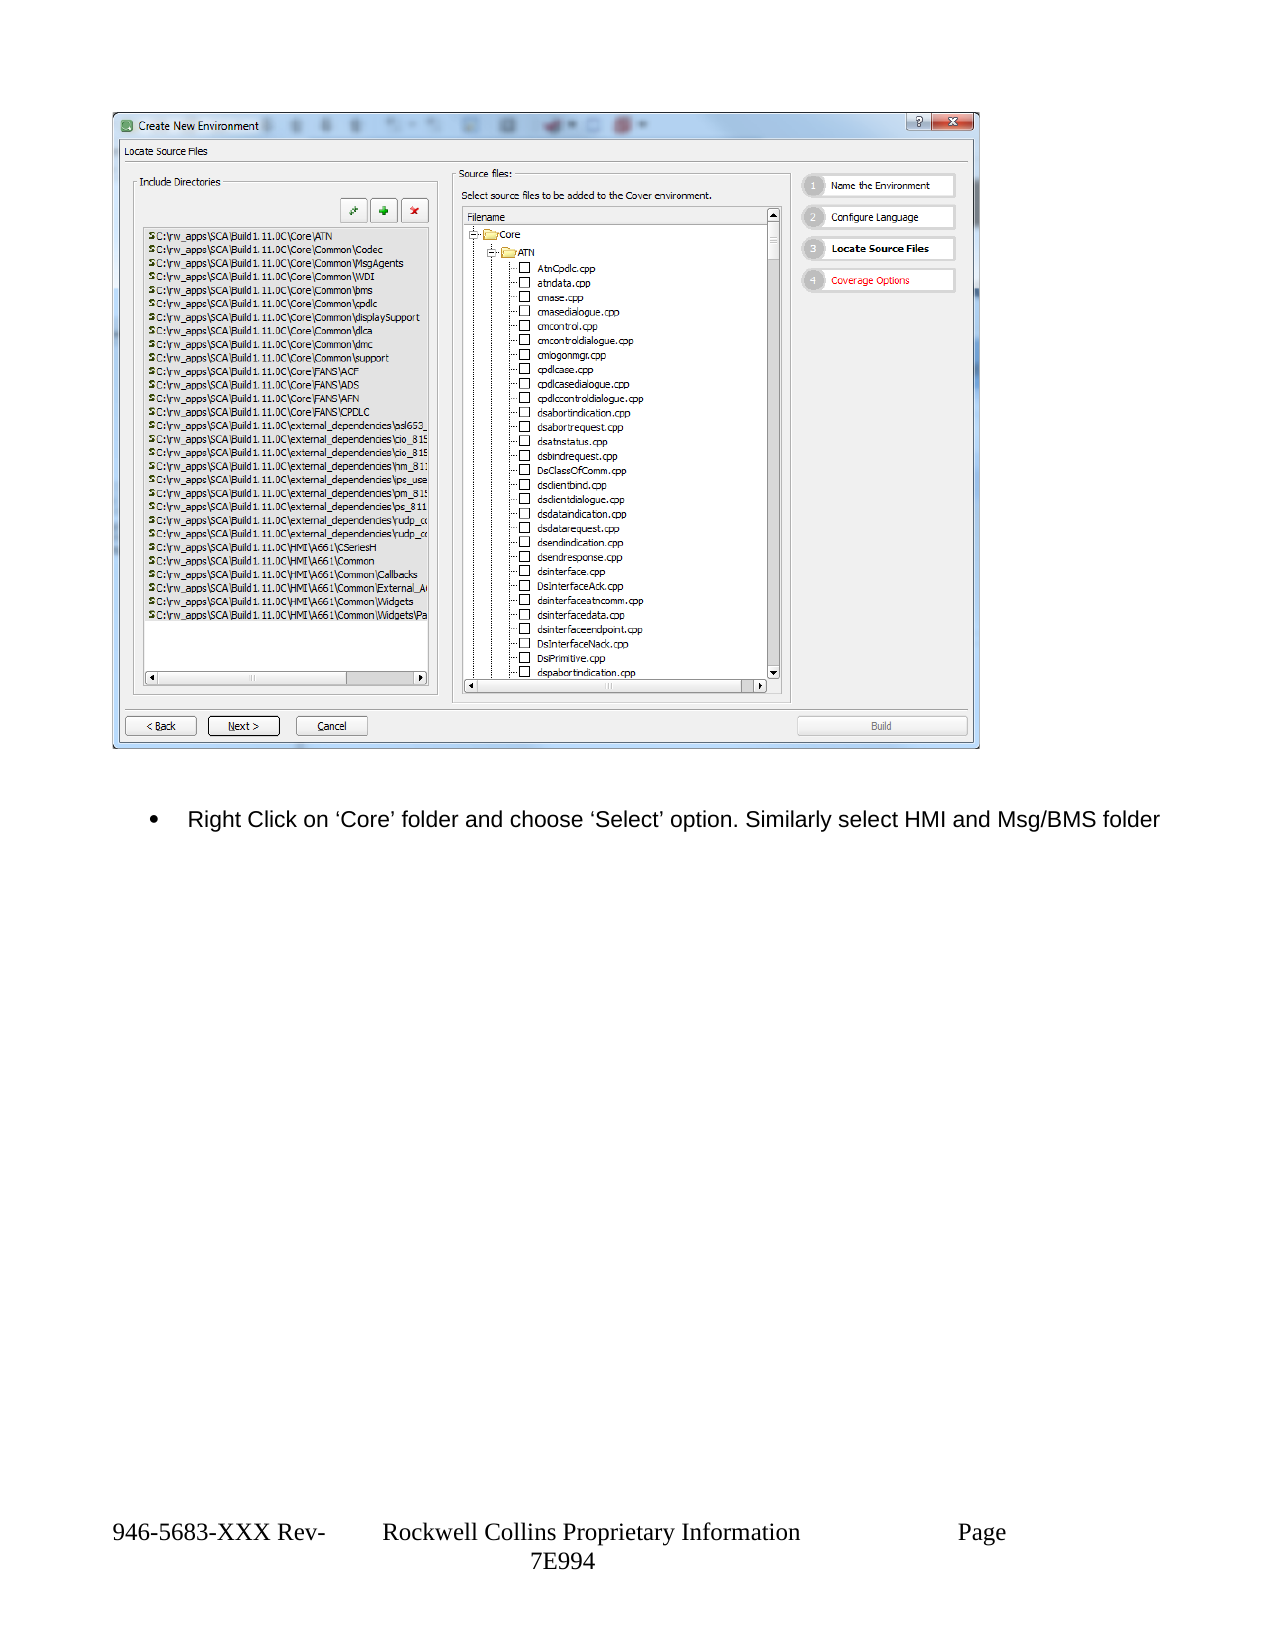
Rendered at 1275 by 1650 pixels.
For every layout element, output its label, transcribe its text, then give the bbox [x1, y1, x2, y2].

list Right Click on ‘Core’ folder and choose ‘Select’ option. Similarly select HMI and Msg/BMS folder [150, 806, 1162, 832]
picture [112, 112, 980, 749]
